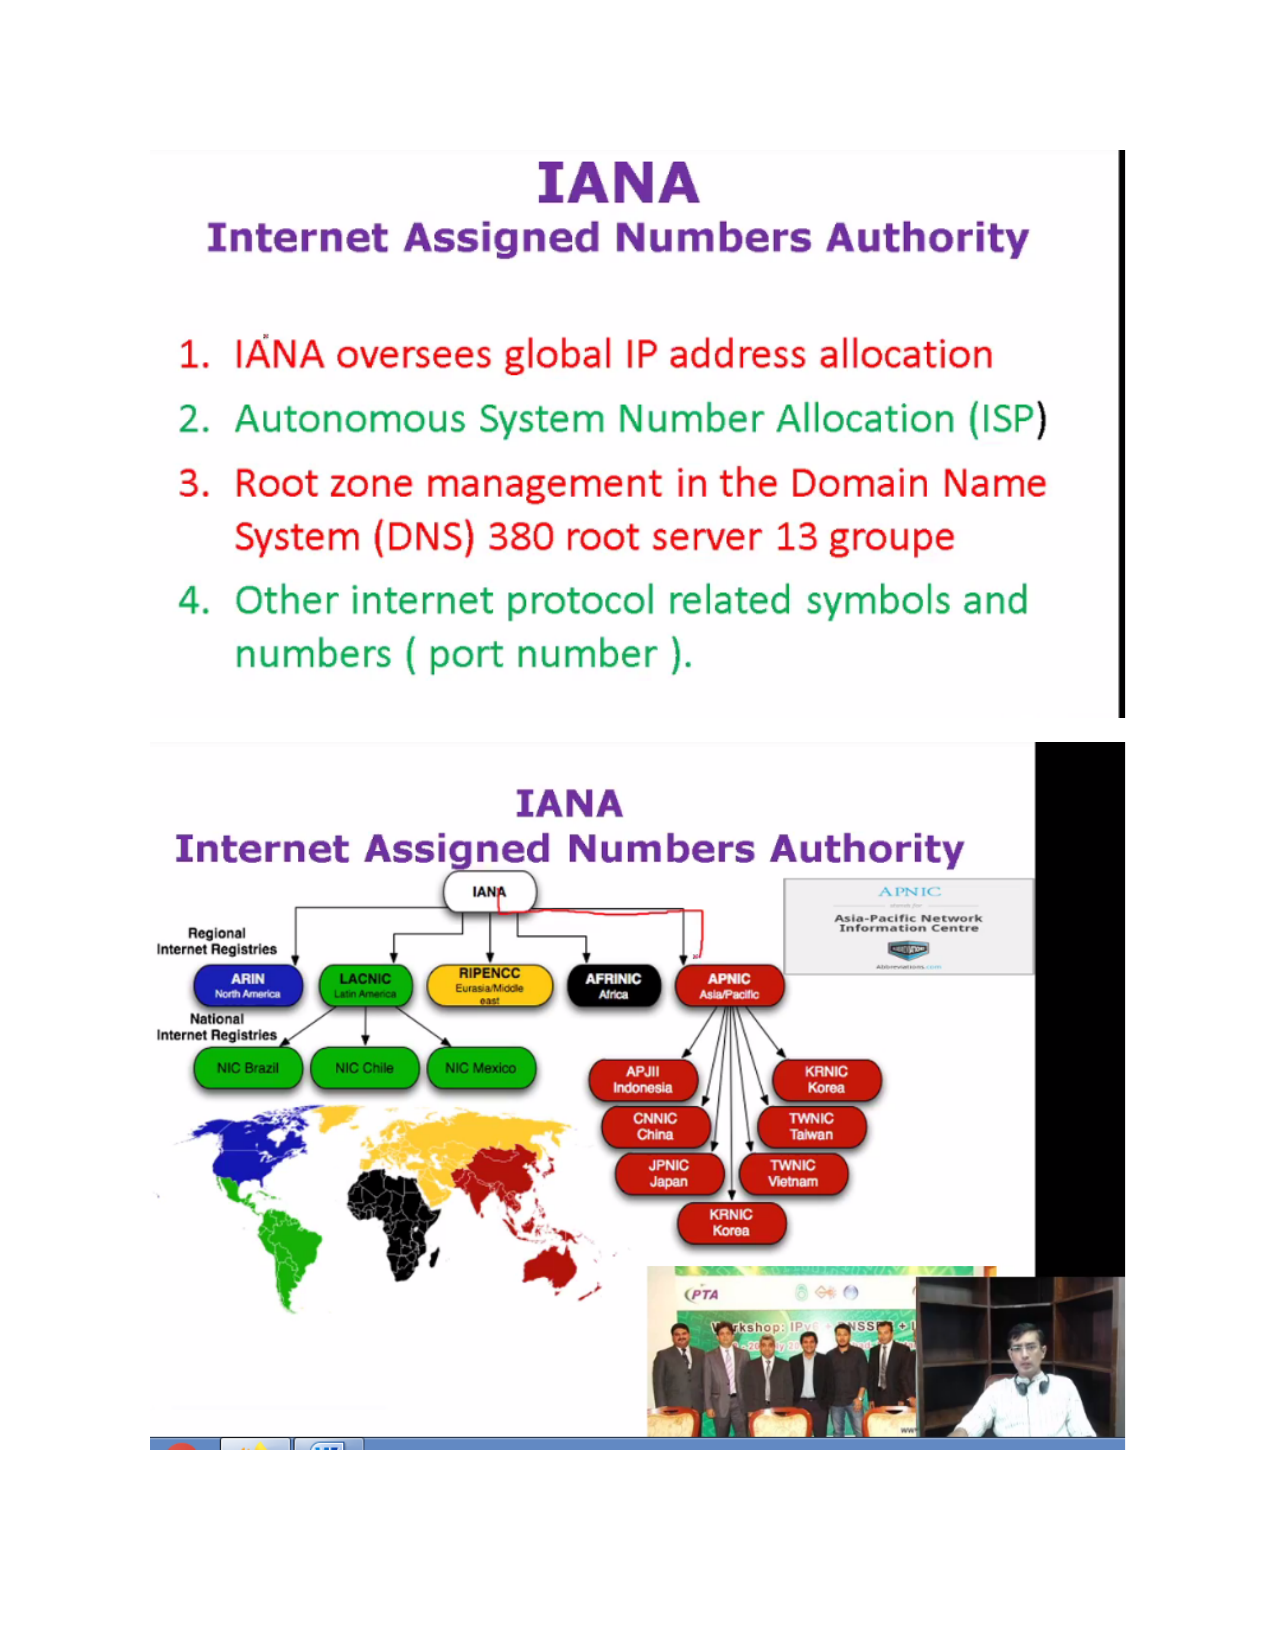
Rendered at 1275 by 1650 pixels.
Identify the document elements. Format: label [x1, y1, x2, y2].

picture [150, 150, 1125, 718]
picture [150, 742, 1125, 1450]
